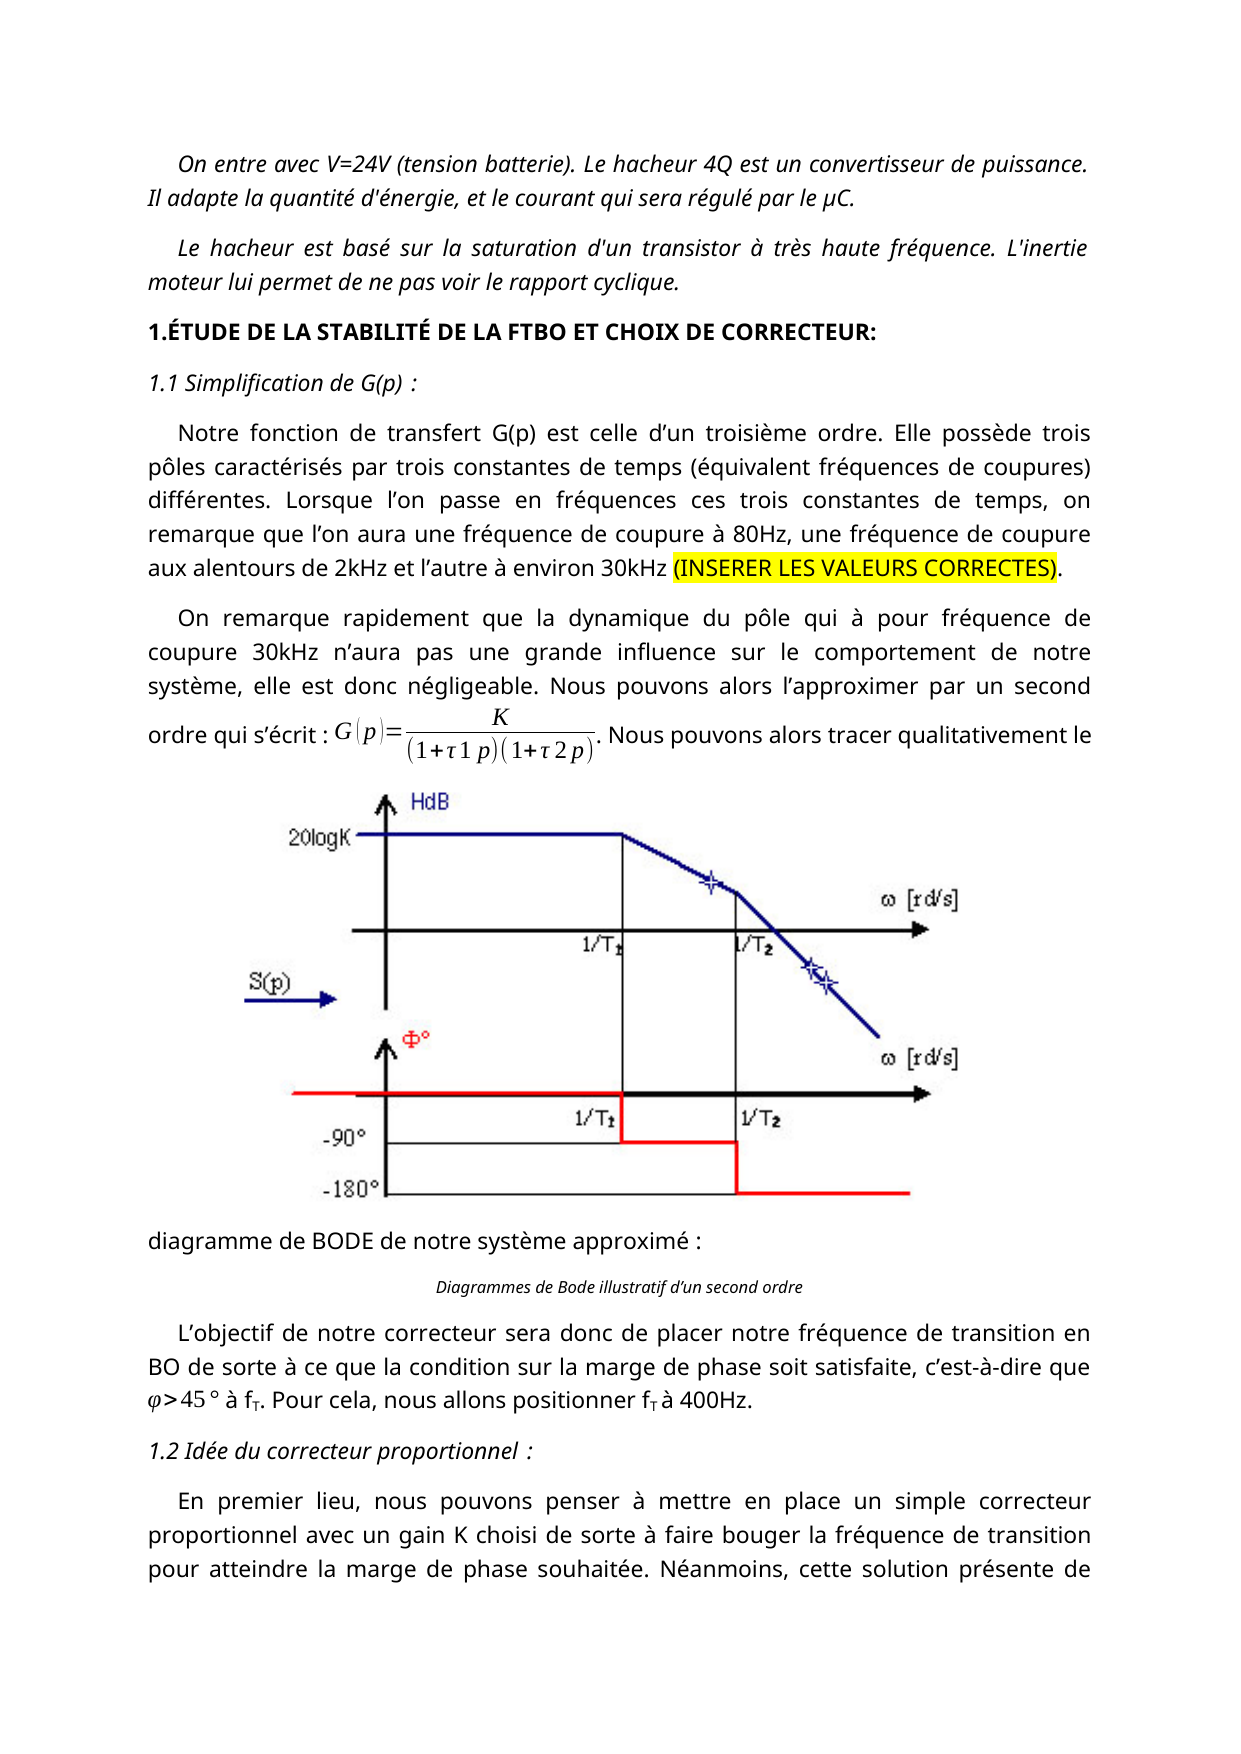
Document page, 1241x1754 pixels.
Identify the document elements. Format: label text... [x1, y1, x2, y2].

text Notre fonction de transfert G(p) est celle d’un troisième ordre. Elle possède trois pôles caractérisés par trois constantes de temps (équivalent fréquences de coupures) différentes. Lorsque l’on passe en fréquences ces trois constantes de temps, on remarque que l’on aura une fréquence de coupure à 80Hz, une fréquence de coupure aux alentours de 2kHz et l’autre à environ 30kHz (INSERER LES VALEURS CORRECTES). [148, 417, 1092, 583]
text On entre avec V=24V (tension batterie). Le hacheur 4Q est un convertisseur de puissance. Il adapte la quantité d'énergie, et le courant qui sera régulé par le µC. [148, 148, 1092, 213]
text Diagrammes de Bode illustratif d’un second ordre [148, 1276, 1092, 1298]
text Le hacheur est basé sur la saturation d'un transistor à très haute fréquence. L'inertie moteur lui permet de ne pas voir le rapport cyclique. [148, 232, 1092, 297]
picture [244, 778, 986, 1226]
text 1.ÉTUDE DE LA STABILITÉ DE LA FTBO ET CHOIX DE CORRECTEUR: [148, 316, 1092, 347]
text 1.2 Idée du correcteur proportionnel : [148, 1435, 1092, 1466]
text L’objectif de notre correcteur sera donc de placer notre fréquence de transition en BO de sorte à ce que la condition sur la marge de phase soit satisfaite, c’est-à-dire que à fT. Pour cela, nous allons positionner fT à 400Hz. [148, 1317, 1092, 1416]
text 1.1 Simplification de G(p) : [148, 366, 1092, 398]
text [148, 1485, 1092, 1584]
